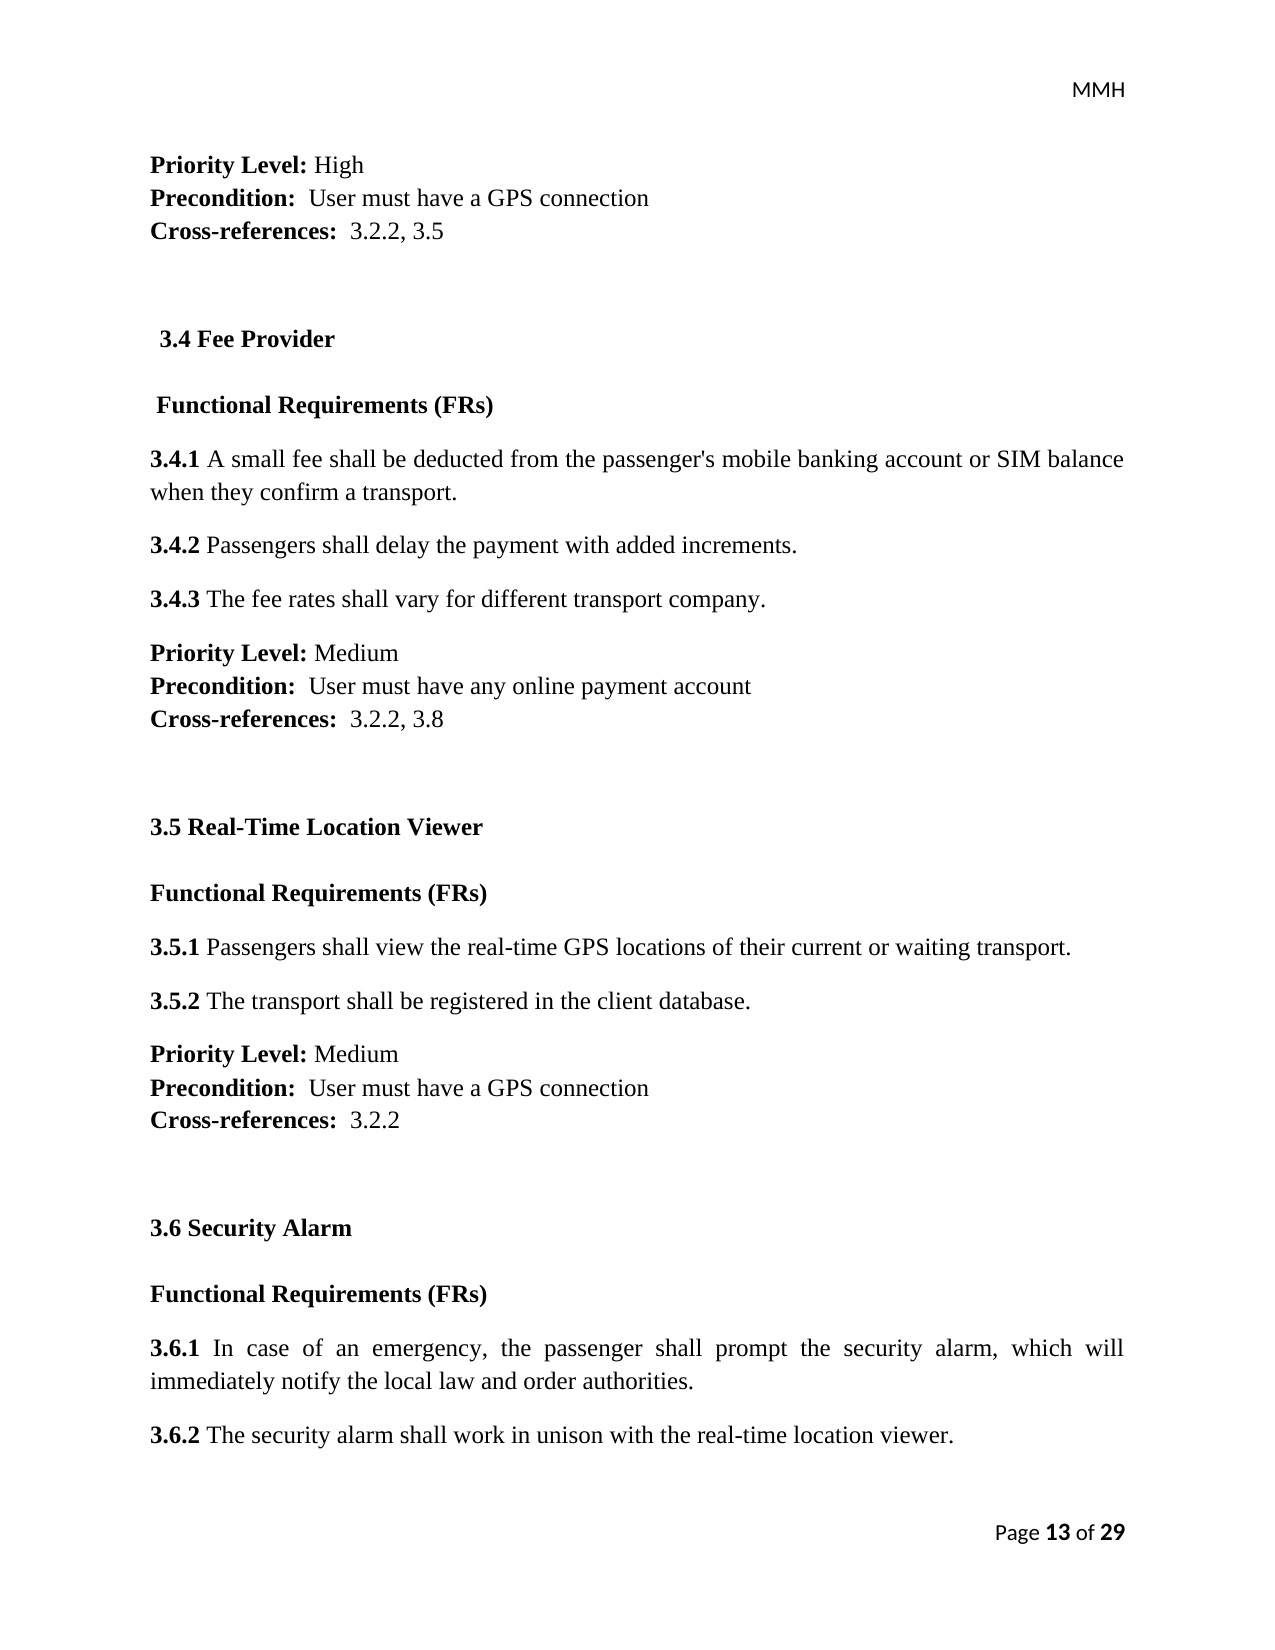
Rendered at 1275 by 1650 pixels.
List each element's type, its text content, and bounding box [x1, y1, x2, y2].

list Functional Requirements (FRs) [150, 390, 1125, 418]
list Fee Provider [159, 324, 1125, 352]
text 3.4.2 Passengers shall delay the payment with added increments. [150, 531, 1125, 559]
text Priority Level: Medium Precondition: User must have any online payment account Cross-references: 3.2.2, 3.8 [150, 638, 1125, 733]
text 3.4.3 The fee rates shall vary for different transport company. [150, 584, 1125, 613]
list Functional Requirements (FRs) [150, 1279, 1125, 1308]
text Priority Level: Medium Precondition: User must have a GPS connection Cross-references: 3.2.2 [150, 1039, 1125, 1134]
text 3.4.1 A small fee shall be deducted from the passenger's mobile banking account or SIM balance when they confirm a transport. [150, 444, 1125, 505]
text Priority Level: High Precondition: User must have a GPS connection Cross-references: 3.2.2, 3.5 [150, 150, 1125, 245]
text 3.5.1 Passengers shall view the real-time GPS locations of their current or waiting transport. [150, 932, 1125, 961]
list Functional Requirements (FRs) [150, 878, 1125, 907]
list Security Alarm [150, 1213, 1125, 1242]
text 3.5.2 The transport shall be registered in the client database. [150, 986, 1125, 1014]
text 3.6.2 The security alarm shall work in unison with the real-time location viewer. [150, 1420, 1125, 1449]
list Real-Time Location Viewer [150, 812, 1125, 841]
text 3.6.1 In case of an emergency, the passenger shall prompt the security alarm, which will immediately notify the local law and order authorities. [150, 1333, 1125, 1395]
